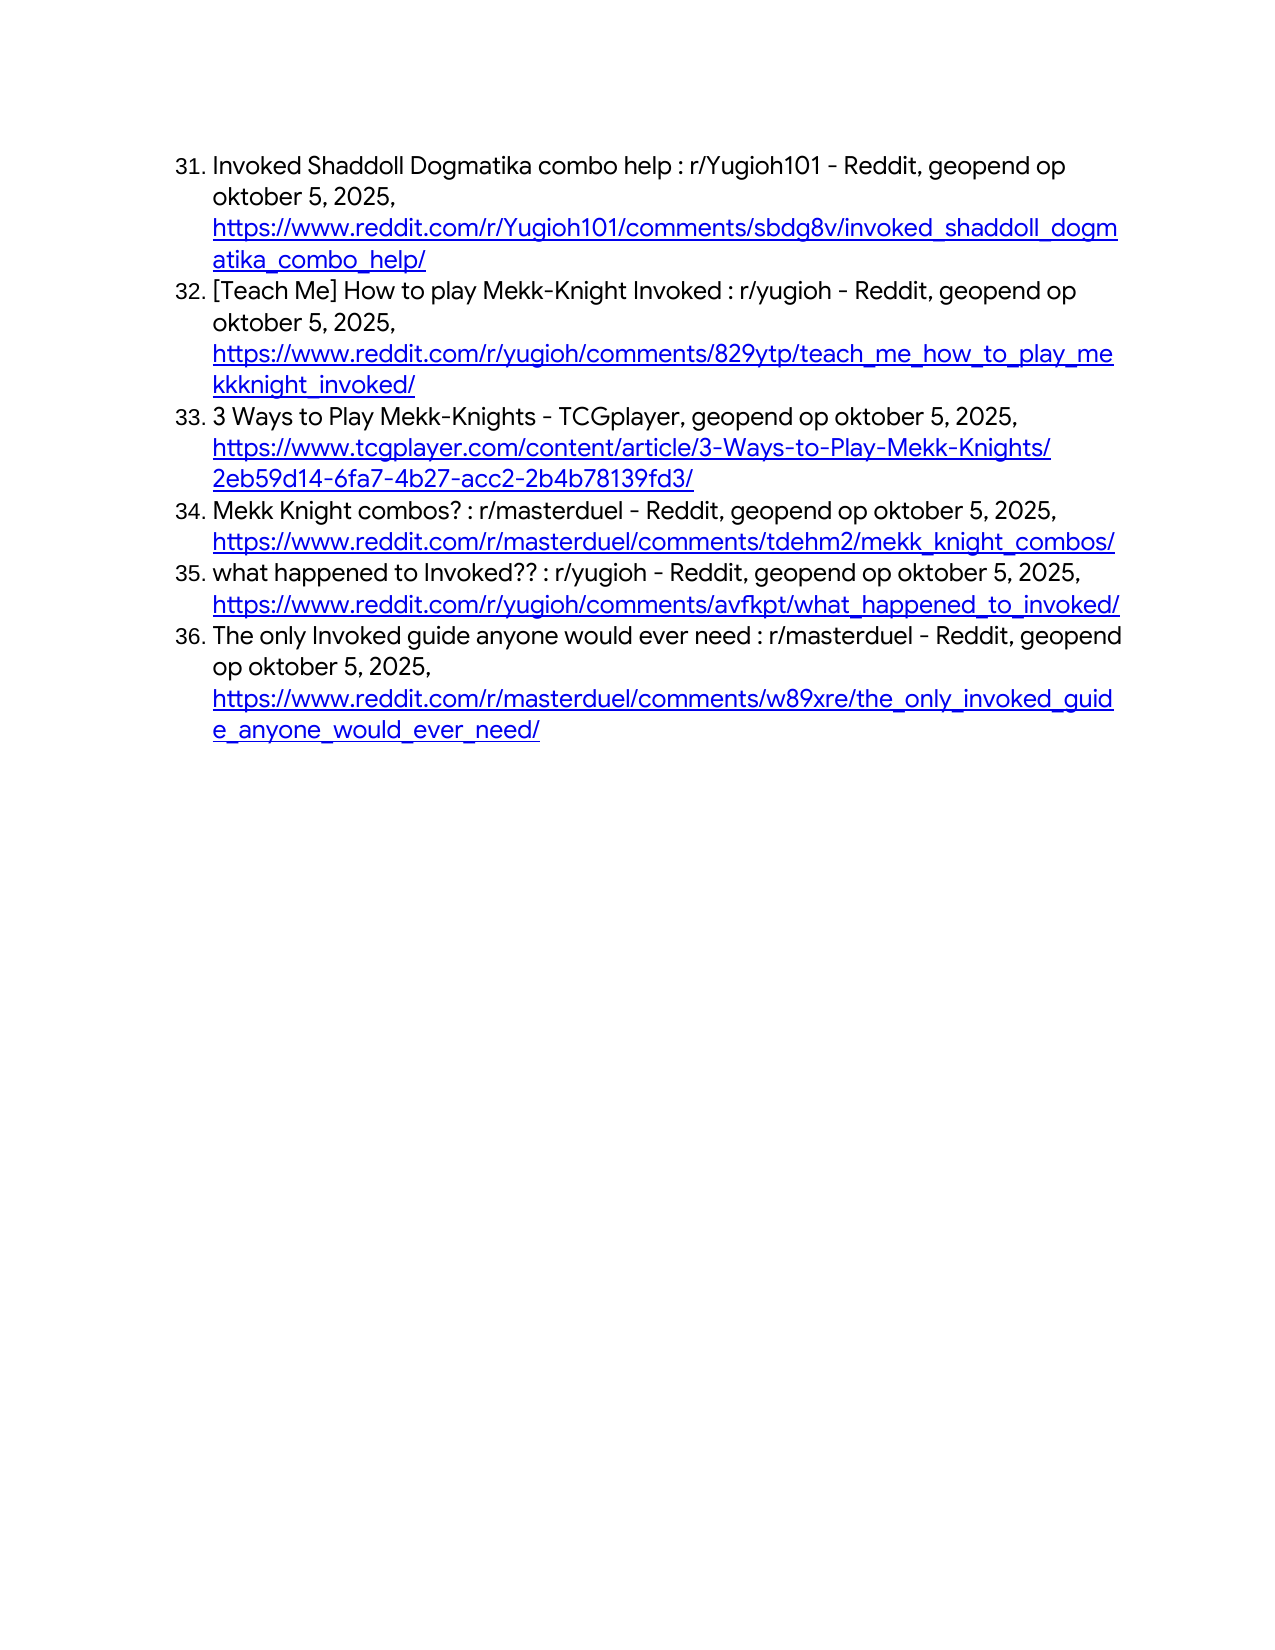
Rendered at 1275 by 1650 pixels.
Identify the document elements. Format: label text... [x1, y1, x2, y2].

list [Teach Me] How to play Mekk-Knight Invoked : r/yugioh - Reddit, geopend op oktober 5, 2025, https://www.reddit.com/r/yugioh/comments/829ytp/teach_me_how_to_play_mekkknight_invoked/ [175, 275, 1125, 401]
list The only Invoked guide anyone would ever need : r/masterduel - Reddit, geopend op oktober 5, 2025, https://www.reddit.com/r/masterduel/comments/w89xre/the_only_invoked_guide_anyone_would_ever_need/ [175, 620, 1125, 746]
list Mekk Knight combos? : r/masterduel - Reddit, geopend op oktober 5, 2025, https://www.reddit.com/r/masterduel/comments/tdehm2/mekk_knight_combos/ [175, 495, 1125, 558]
list 3 Ways to Play Mekk-Knights - TCGplayer, geopend op oktober 5, 2025, https://www.tcgplayer.com/content/article/3-Ways-to-Play-Mekk-Knights/2eb59d14-6fa7-4b27-acc2-2b4b78139fd3/ [175, 401, 1125, 495]
list what happened to Invoked?? : r/yugioh - Reddit, geopend op oktober 5, 2025, https://www.reddit.com/r/yugioh/comments/avfkpt/what_happened_to_invoked/ [175, 558, 1125, 620]
list Invoked Shaddoll Dogmatika combo help : r/Yugioh101 - Reddit, geopend op oktober 5, 2025, https://www.reddit.com/r/Yugioh101/comments/sbdg8v/invoked_shaddoll_dogmatika_combo_help/ [175, 150, 1125, 275]
